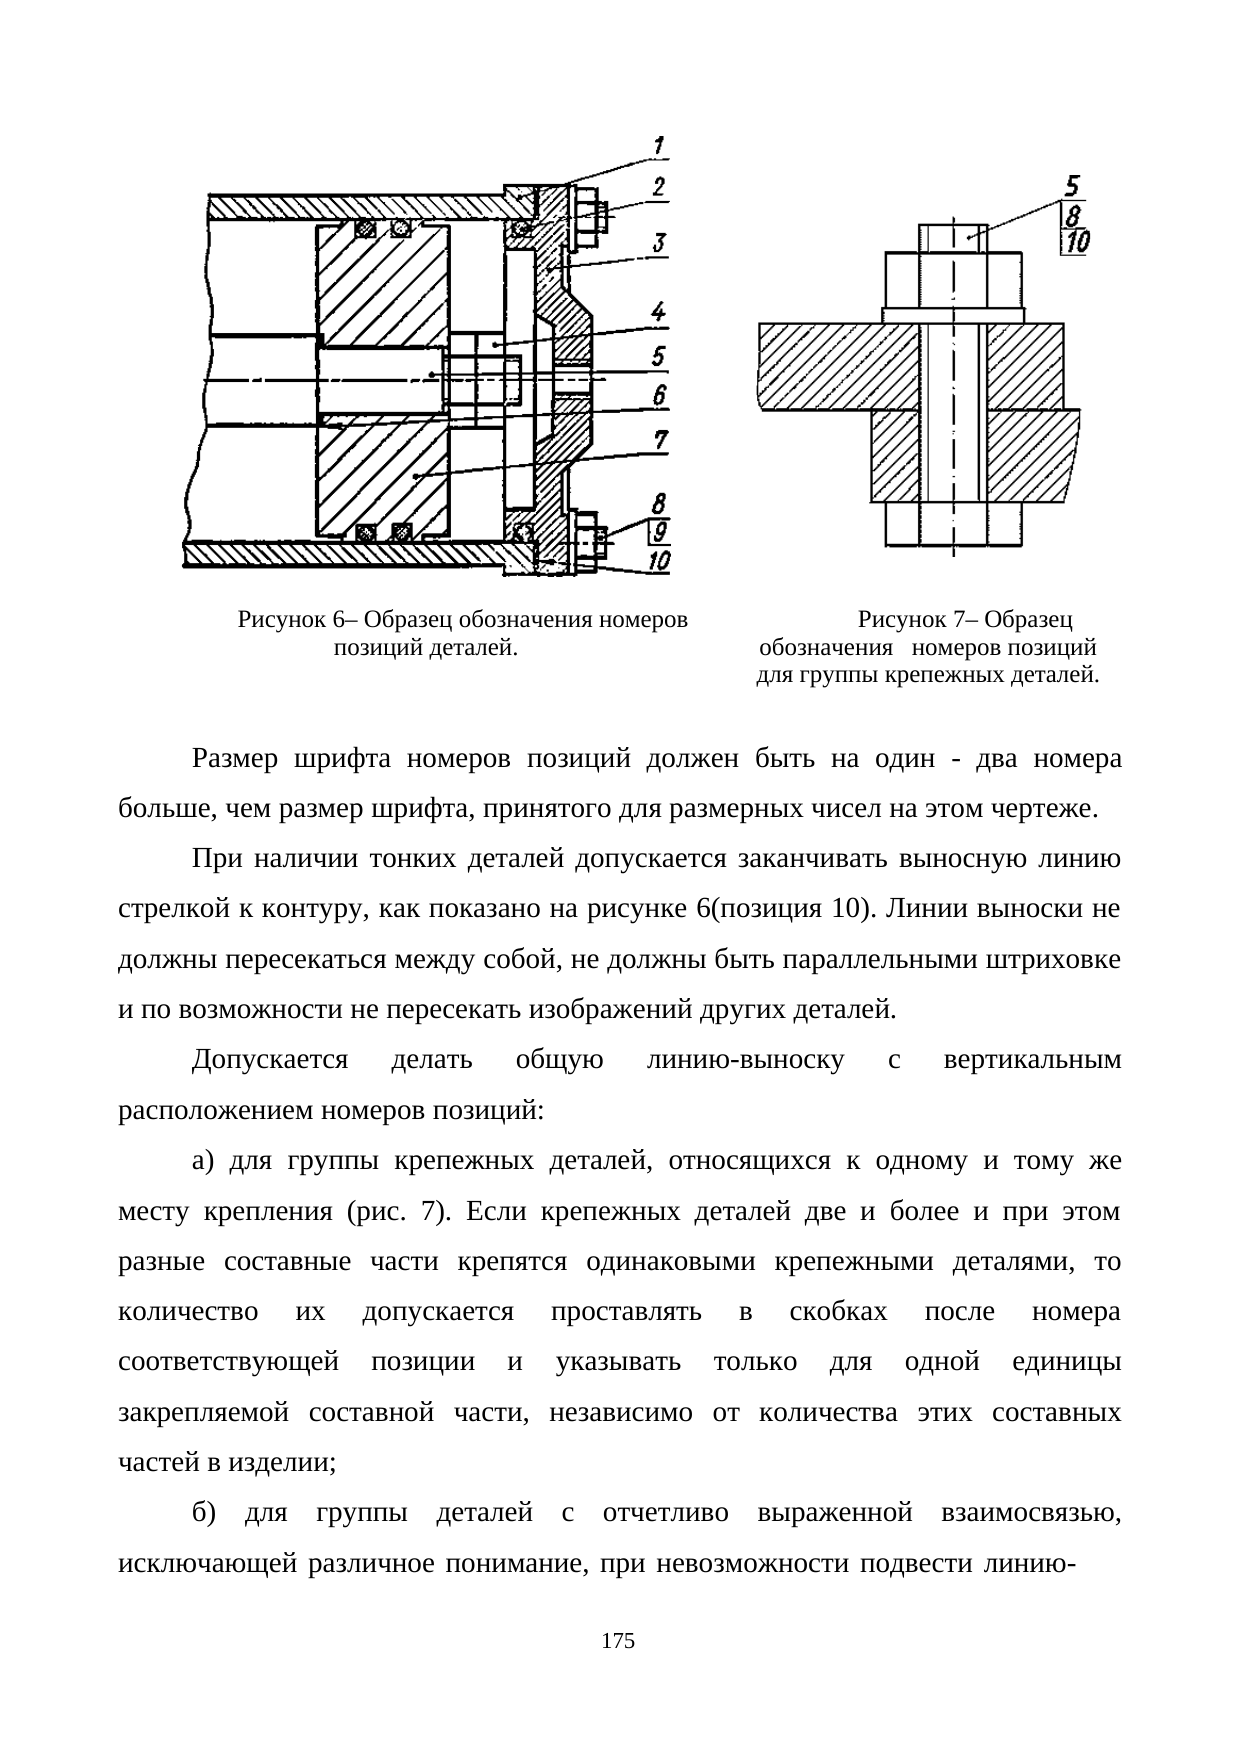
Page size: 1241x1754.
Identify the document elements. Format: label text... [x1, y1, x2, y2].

table_cell Рисунок 6– Образец обозначения номеров позиций деталей. [109, 604, 738, 690]
picture [181, 136, 671, 577]
table_cell Рисунок 7– Образец обозначения номеров позиций для группы крепежных деталей. [738, 604, 1136, 690]
table_header [738, 117, 1136, 604]
text Размер шрифта номеров позиций должен быть на один - два номера больше, чем размер шрифта, принятого для размерных чисел на этом чертеже. [118, 740, 1122, 823]
text б) для группы деталей с отчетливо выраженной взаимосвязью, исключающей различное понимание, при невозможности подвести линию- [118, 1494, 1123, 1578]
picture [756, 175, 1091, 557]
text а) для группы крепежных деталей, относящихся к одному и тому же месту крепления (рис. 7). Если крепежных деталей две и более и при этом разные составные части крепятся одинаковыми крепежными деталями, то количество их допускается проставлять в скобках после номера соответствующей позиции и указывать только для одной единицы закрепляемой составной части, независимо от количества этих составных частей в изделии; [118, 1142, 1122, 1478]
text При наличии тонких деталей допускается заканчивать выносную линию стрелкой к контуру, как показано на рисунке 6(позиция 10). Линии выноски не должны пересекаться между собой, не должны быть параллельными штриховке и по возможности не пересекать изображений других деталей. [118, 840, 1122, 1025]
text Допускается делать общую линию-выноску с вертикальным расположением номеров позиций: [118, 1042, 1122, 1125]
table_header [109, 117, 738, 604]
